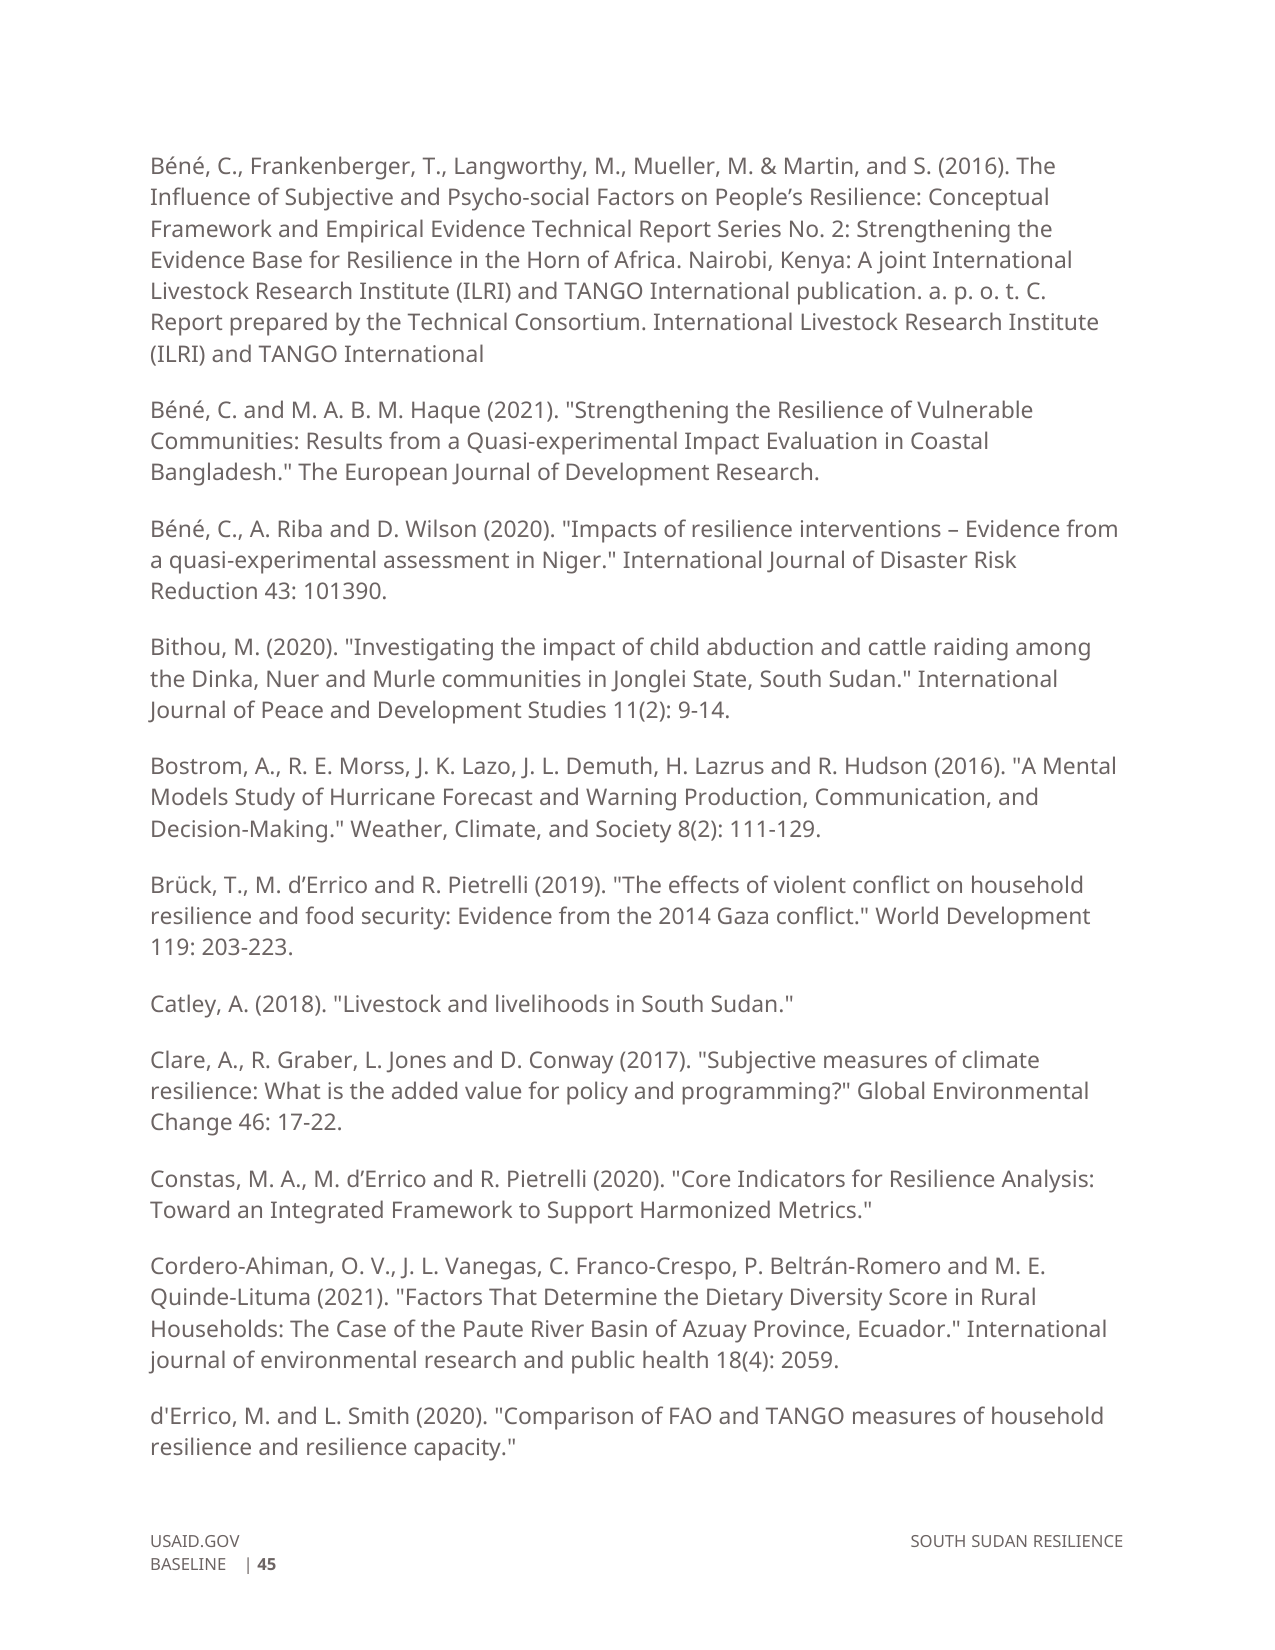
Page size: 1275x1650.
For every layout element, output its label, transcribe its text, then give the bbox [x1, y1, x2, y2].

text Bithou, M. (2020). "Investigating the impact of child abduction and cattle raiding among the Dinka, Nuer and Murle communities in Jonglei State, South Sudan." International Journal of Peace and Development Studies 11(2): 9-14. [150, 631, 1125, 725]
text Bostrom, A., R. E. Morss, J. K. Lazo, J. L. Demuth, H. Lazrus and R. Hudson (2016). "A Mental Models Study of Hurricane Forecast and Warning Production, Communication, and Decision-Making." Weather, Climate, and Society 8(2): 111-129. [150, 750, 1125, 844]
text Béné, C., A. Riba and D. Wilson (2020). "Impacts of resilience interventions – Evidence from a quasi-experimental assessment in Niger." International Journal of Disaster Risk Reduction 43: 101390. [150, 512, 1125, 606]
text Cordero-Ahiman, O. V., J. L. Vanegas, C. Franco-Crespo, P. Beltrán-Romero and M. E. Quinde-Lituma (2021). "Factors That Determine the Dietary Diversity Score in Rural Households: The Case of the Paute River Basin of Azuay Province, Ecuador." International journal of environmental research and public health 18(4): 2059. [150, 1250, 1125, 1375]
text Béné, C. and M. A. B. M. Haque (2021). "Strengthening the Resilience of Vulnerable Communities: Results from a Quasi-experimental Impact Evaluation in Coastal Bangladesh." The European Journal of Development Research. [150, 394, 1125, 487]
text Catley, A. (2018). "Livestock and livelihoods in South Sudan." [150, 987, 1125, 1019]
text Brück, T., M. d’Errico and R. Pietrelli (2019). "The effects of violent conflict on household resilience and food security: Evidence from the 2014 Gaza conflict." World Development 119: 203-223. [150, 869, 1125, 962]
text Constas, M. A., M. d’Errico and R. Pietrelli (2020). "Core Indicators for Resilience Analysis: Toward an Integrated Framework to Support Harmonized Metrics." [150, 1162, 1125, 1225]
text d'Errico, M. and L. Smith (2020). "Comparison of FAO and TANGO measures of household resilience and resilience capacity." [150, 1400, 1125, 1462]
text Clare, A., R. Graber, L. Jones and D. Conway (2017). "Subjective measures of climate resilience: What is the added value for policy and programming?" Global Environmental Change 46: 17-22. [150, 1044, 1125, 1137]
text Béné, C., Frankenberger, T., Langworthy, M., Mueller, M. & Martin, and S. (2016). The Influence of Subjective and Psycho-social Factors on People’s Resilience: Conceptual Framework and Empirical Evidence Technical Report Series No. 2: Strengthening the Evidence Base for Resilience in the Horn of Africa. Nairobi, Kenya: A joint International Livestock Research Institute (ILRI) and TANGO International publication. a. p. o. t. C. Report prepared by the Technical Consortium. International Livestock Research Institute (ILRI) and TANGO International [150, 150, 1125, 369]
